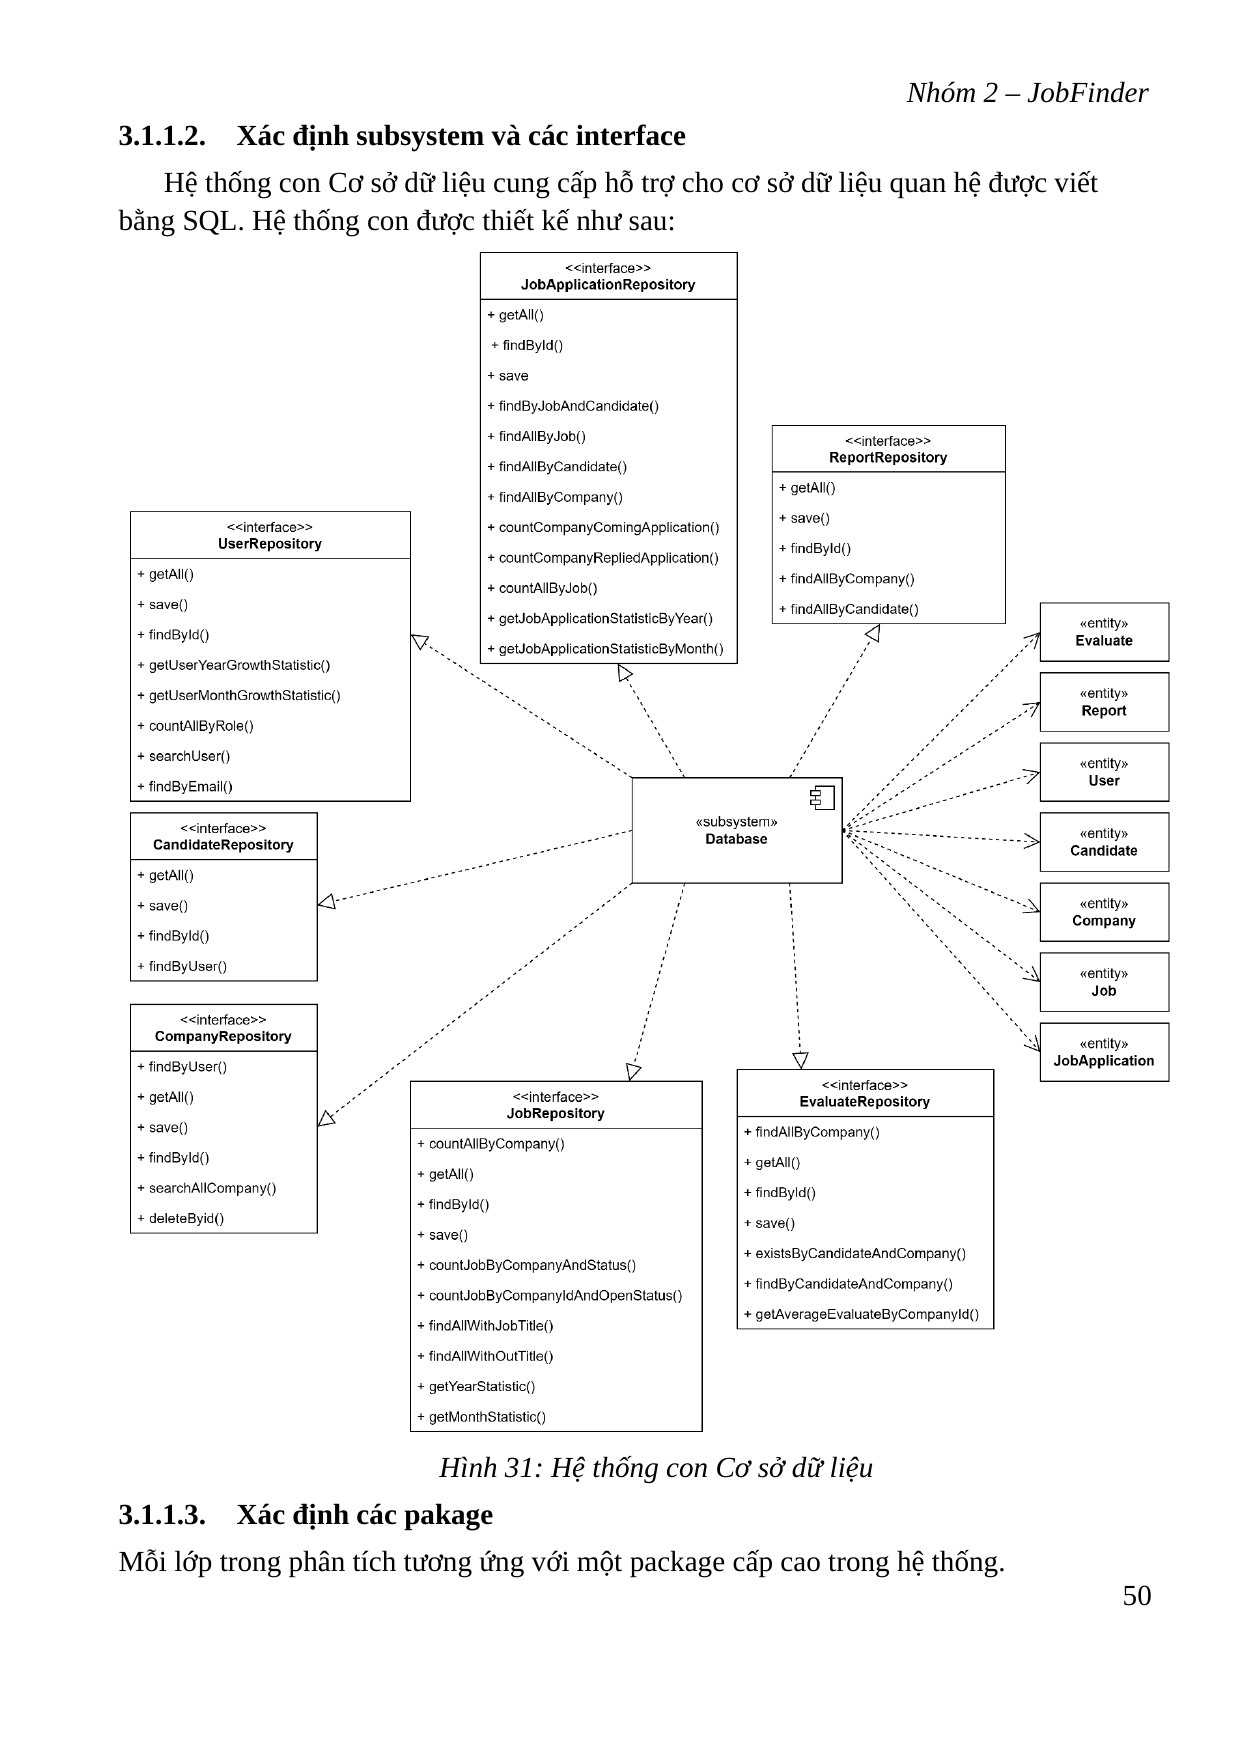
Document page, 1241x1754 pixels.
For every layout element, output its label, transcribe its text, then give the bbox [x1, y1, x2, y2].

text Mỗi lớp trong phân tích tương ứng với một package cấp cao trong hệ thống. [89, 1544, 1152, 1577]
text Hệ thống con Cơ sở dữ liệu cung cấp hỗ trợ cho cơ sở dữ liệu quan hệ được viết bằng SQL. Hệ thống con được thiết kế như sau: [118, 165, 1152, 241]
list Xác định các pakage [118, 1497, 1152, 1530]
text Hình 31: Hệ thống con Cơ sở dữ liệu [118, 1450, 1152, 1483]
picture [118, 241, 1182, 1447]
list Xác định subsystem và các interface [118, 118, 1152, 152]
